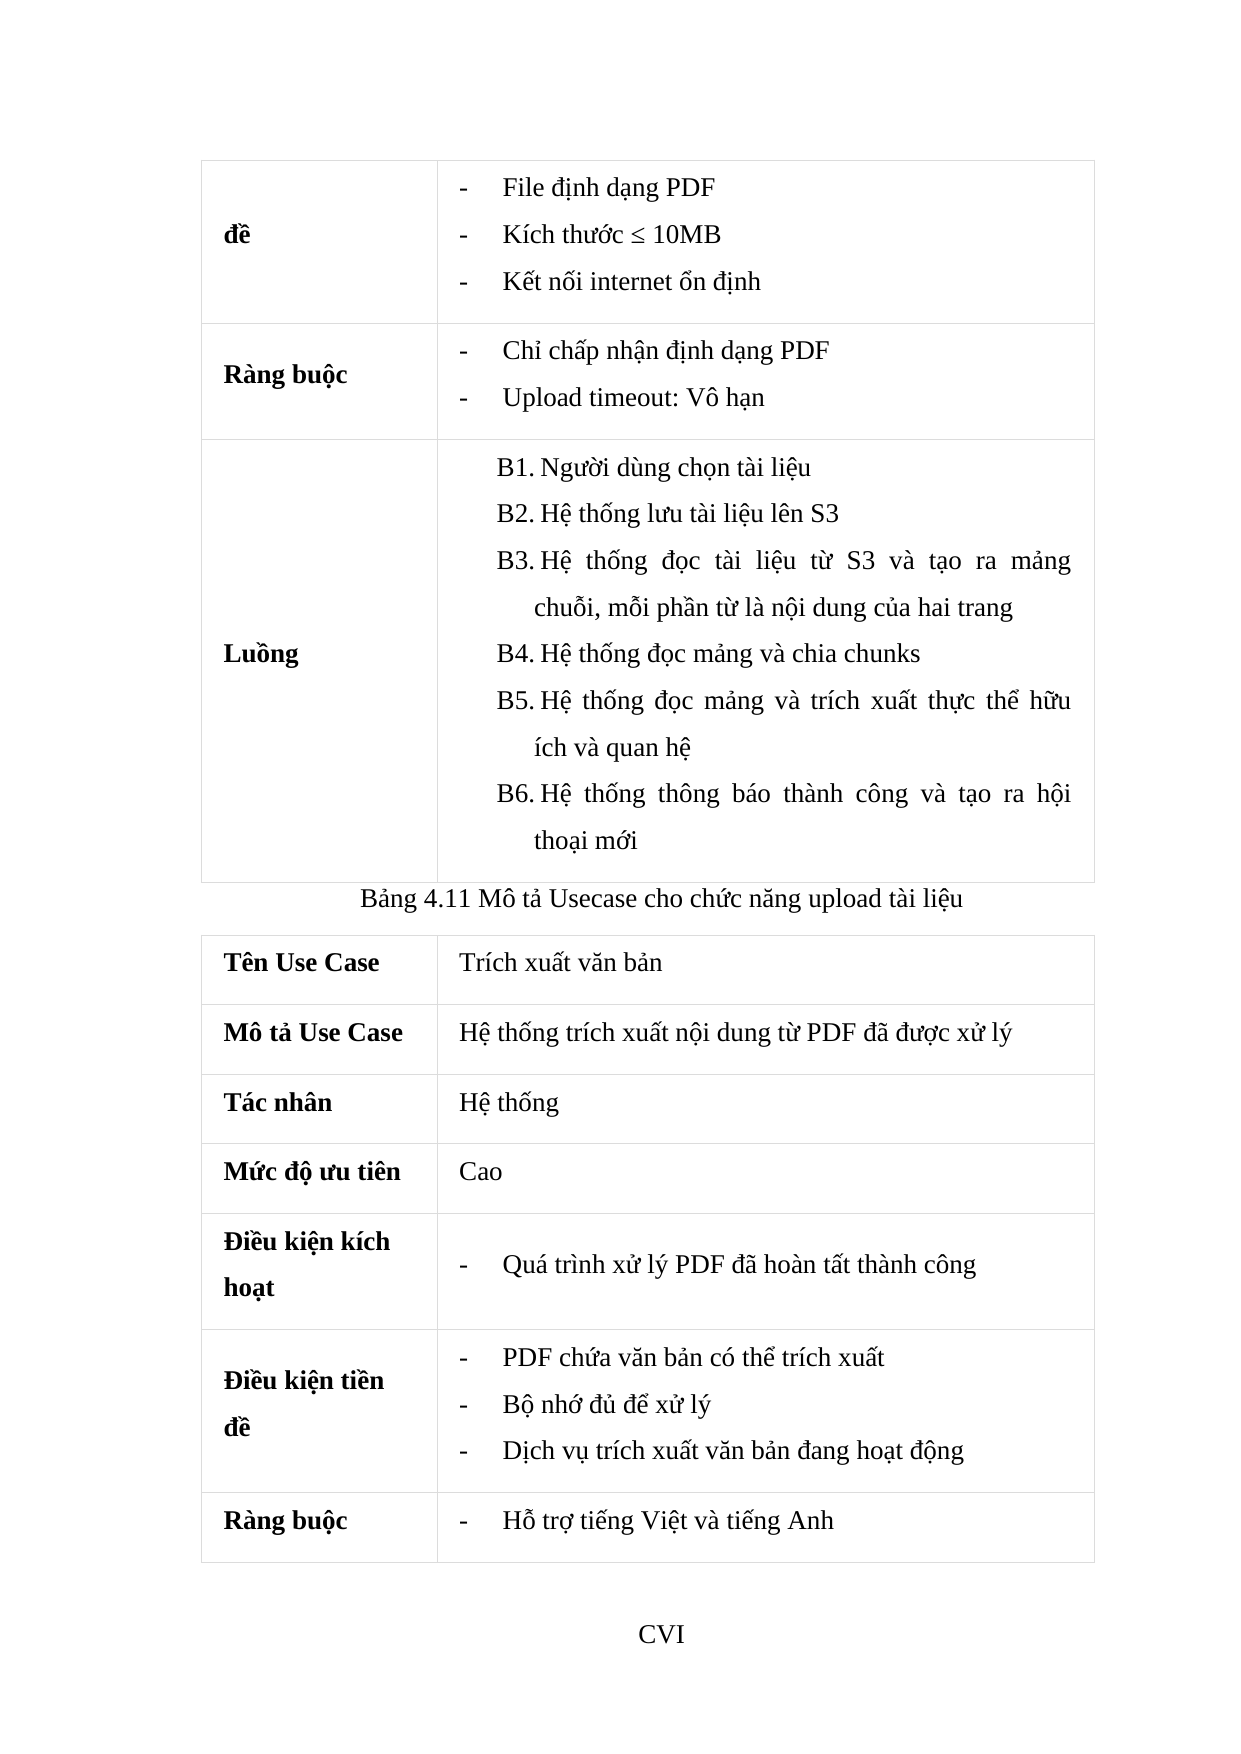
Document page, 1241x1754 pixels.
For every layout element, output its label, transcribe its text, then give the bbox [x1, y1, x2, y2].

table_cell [438, 161, 1094, 322]
table_cell Mức độ ưu tiên [202, 1144, 437, 1213]
table_cell Hệ thống [438, 1075, 1094, 1143]
table_header Trích xuất văn bản [438, 936, 1094, 1004]
table_cell Ràng buộc [202, 1493, 437, 1562]
table_cell Điều kiện kích hoạt [202, 1214, 437, 1329]
table_cell Cao [438, 1144, 1094, 1213]
table_cell Người dùng chọn tài liệu Hệ thống lưu tài liệu lên S3 Hệ thống đọc tài liệu từ S3 và tạo ra mảng chuỗi, mỗi phần từ là nội dung của hai trang Hệ thống đọc mảng và chia chunks Hệ thống đọc mảng và trích xuất thực thể hữu ích và quan hệ Hệ thống thông báo thành công và tạo ra hội thoại mới [438, 440, 1094, 882]
table_cell PDF chứa văn bản có thể trích xuất Bộ nhớ đủ để xử lý Dịch vụ trích xuất văn bản đang hoạt động [438, 1330, 1094, 1492]
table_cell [438, 1493, 1094, 1562]
table_cell Quá trình xử lý PDF đã hoàn tất thành công [438, 1214, 1094, 1329]
table_cell Tác nhân [202, 1075, 437, 1143]
table_cell Ràng buộc [202, 324, 437, 439]
table_cell Chỉ chấp nhận định dạng PDF Upload timeout: Vô hạn [438, 324, 1094, 439]
table_cell Điều kiện tiền đề [202, 161, 437, 322]
table_cell Hệ thống trích xuất nội dung từ PDF đã được xử lý [438, 1005, 1094, 1074]
table_header Tên Use Case [202, 936, 437, 1004]
table_cell Luồng [202, 440, 437, 882]
table_cell Mô tả Use Case [202, 1005, 437, 1074]
table_cell Điều kiện tiền đề [202, 1330, 437, 1492]
